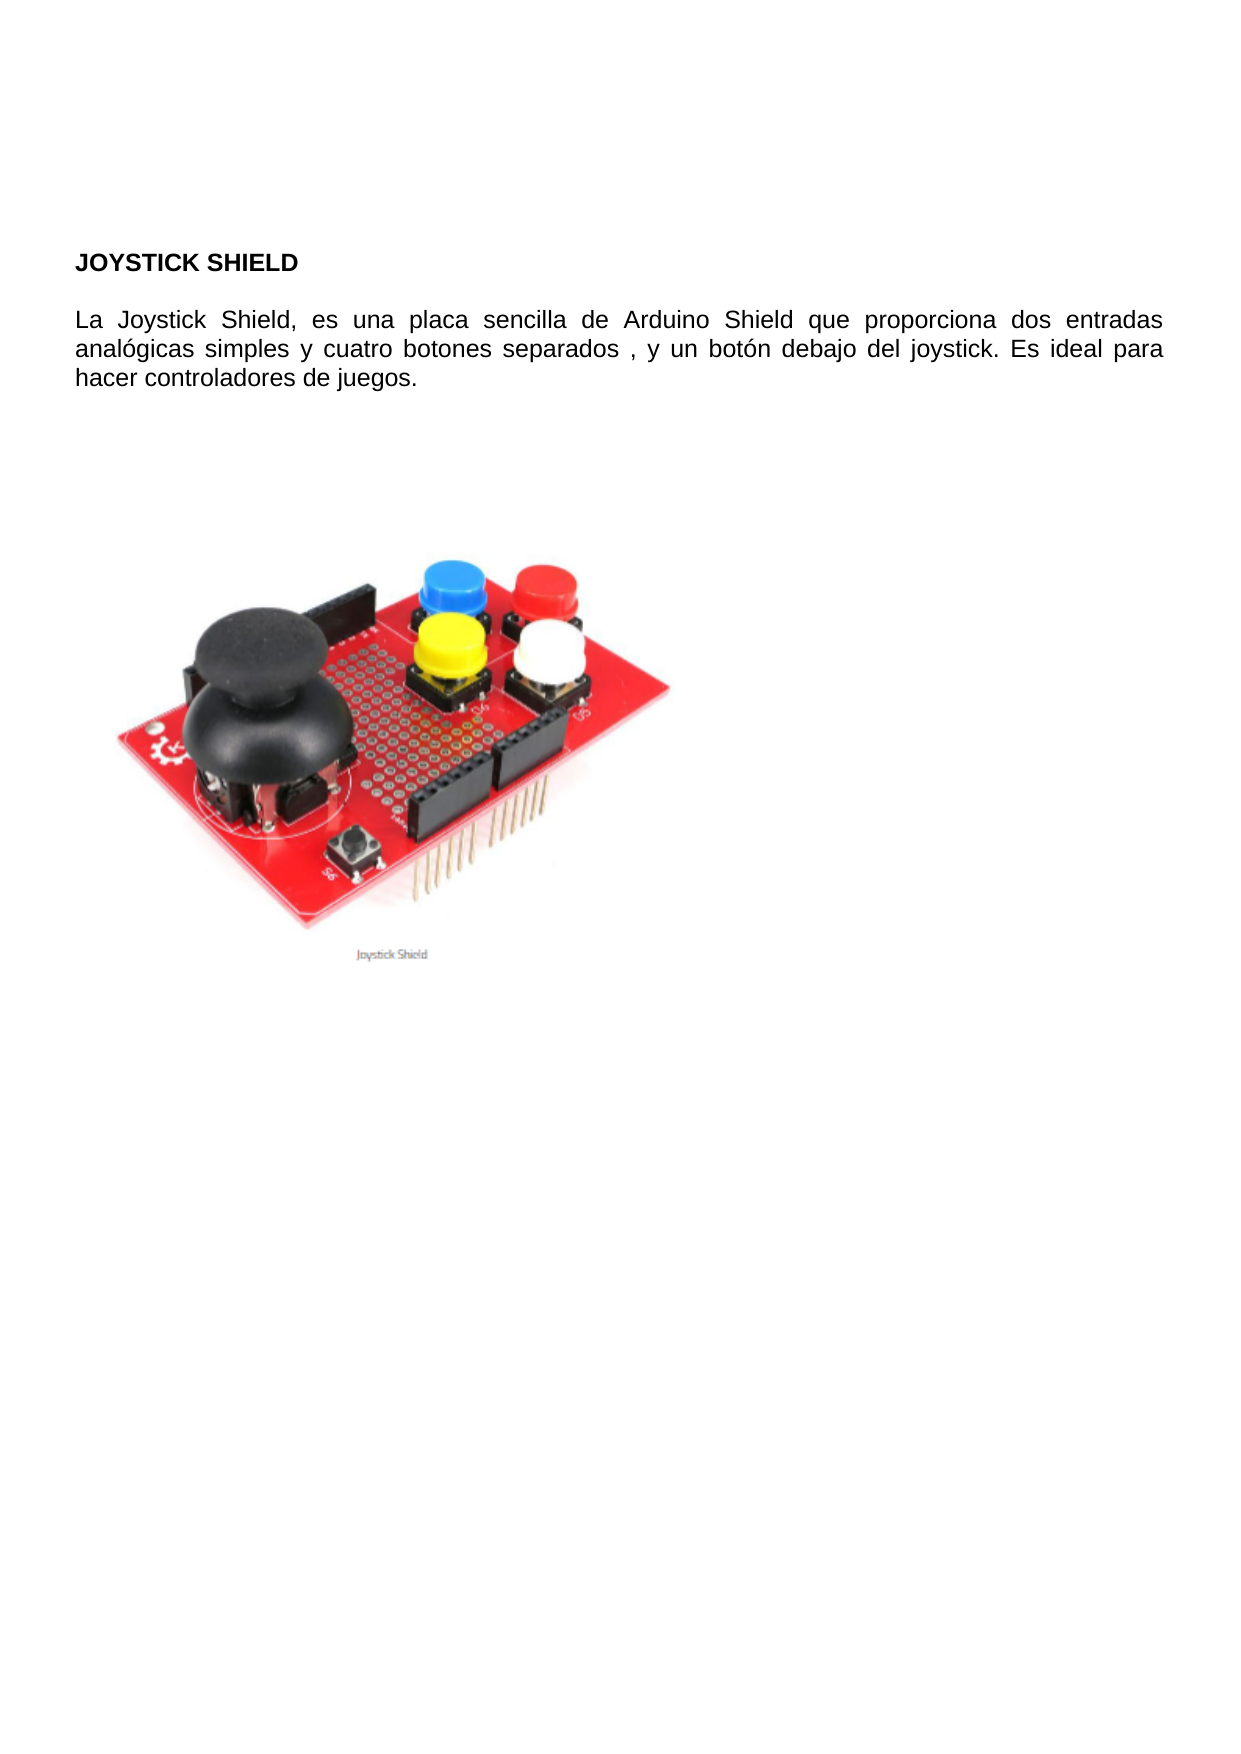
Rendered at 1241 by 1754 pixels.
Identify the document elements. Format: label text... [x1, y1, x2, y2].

text La Joystick Shield, es una placa sencilla de Arduino Shield que proporciona dos entradas analógicas simples y cuatro botones separados , y un botón debajo del joystick. Es ideal para hacer controladores de juegos. [75, 305, 1165, 391]
picture [75, 535, 744, 970]
text JOYSTICK SHIELD [75, 247, 1165, 276]
